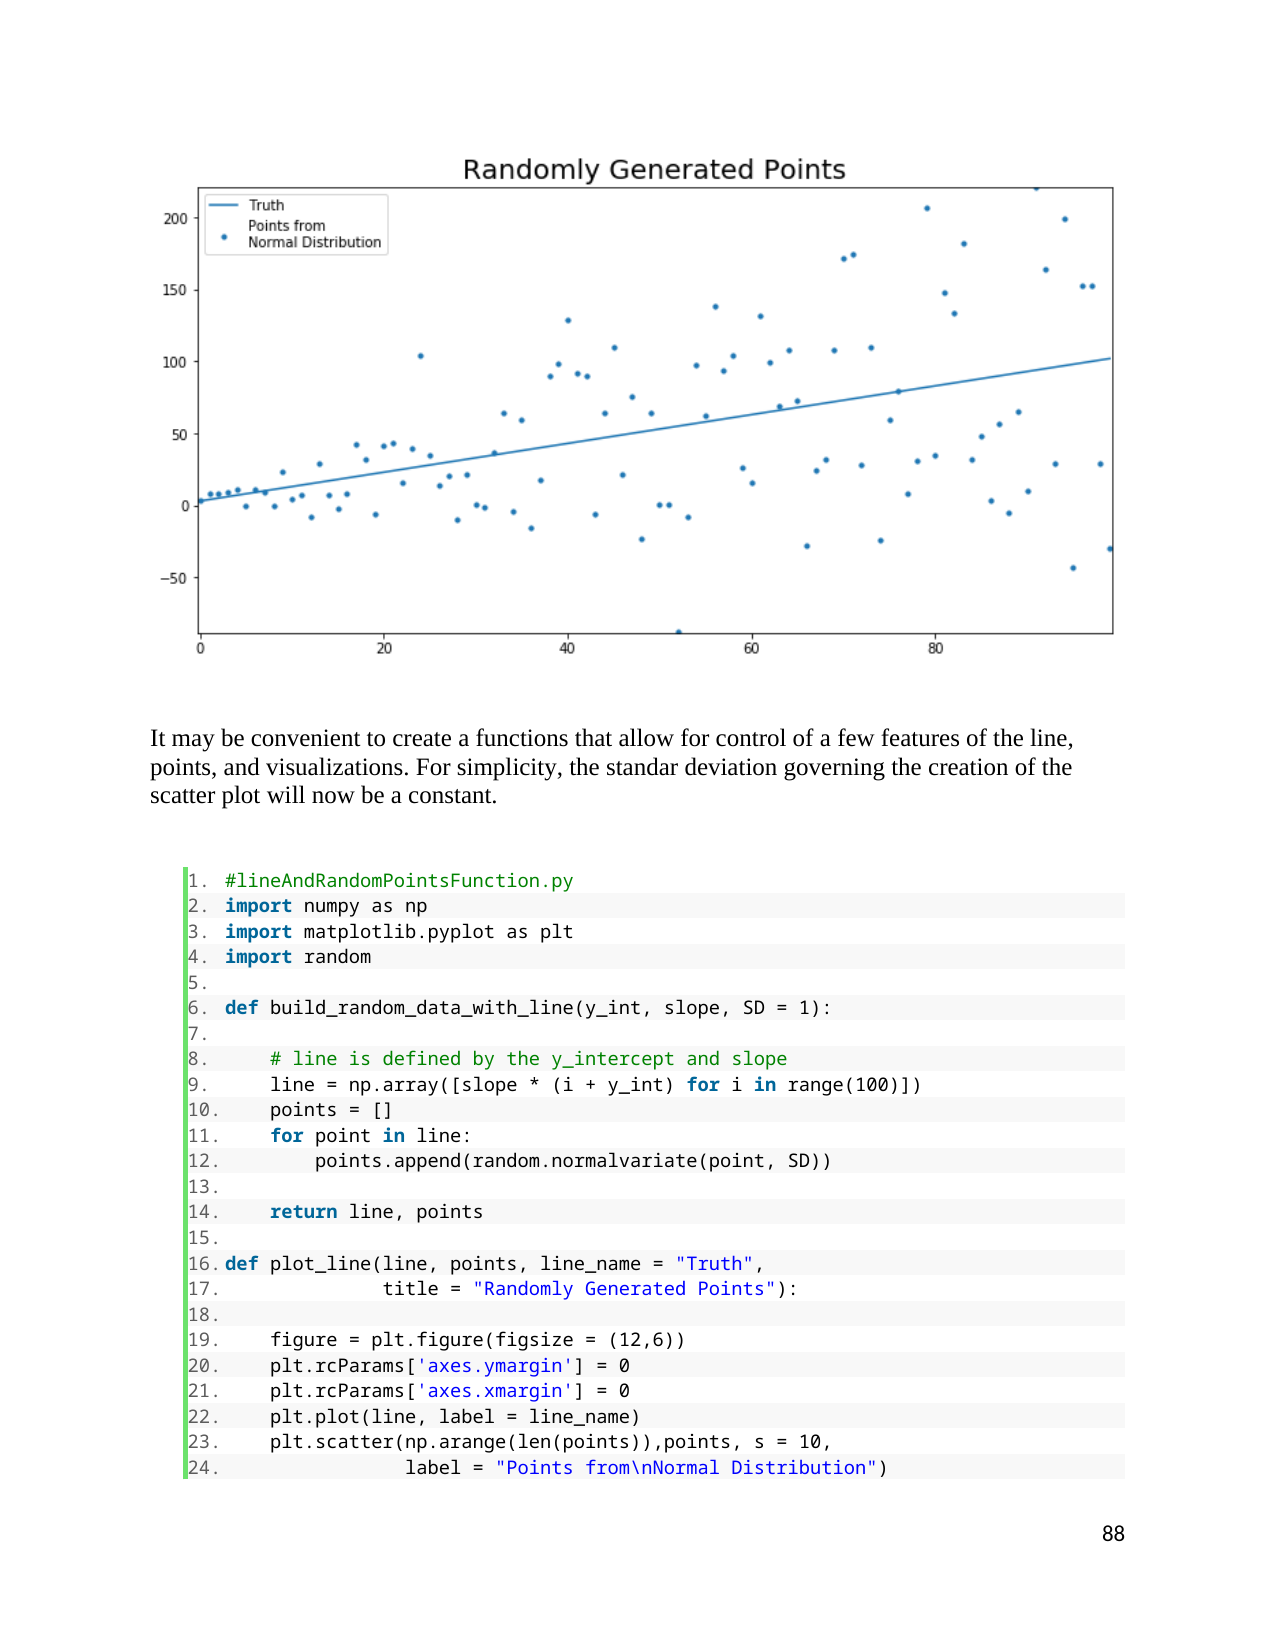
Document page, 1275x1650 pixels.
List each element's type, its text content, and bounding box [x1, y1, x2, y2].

list points.append(random.normalvariate(point, SD)) [188, 1148, 1125, 1173]
list plt.scatter(np.arange(len(points)),points, s = 10, [188, 1428, 1125, 1454]
list figure = plt.figure(figsize = (12,6)) [188, 1326, 1125, 1352]
list import matplotlib.pyplot as plt [188, 918, 1125, 944]
list plt.plot(line, label = line_name) [188, 1403, 1125, 1428]
list import random [188, 944, 1125, 969]
list import numpy as np [188, 893, 1125, 918]
list plt.rcParams['axes.xmargin'] = 0 [188, 1377, 1125, 1403]
list line = np.array([slope * (i + y_int) for i in range(100)]) [188, 1071, 1125, 1097]
list return line, points [188, 1199, 1125, 1224]
list label = "Points from\nNormal Distribution") [188, 1454, 1125, 1479]
list for point in line: [188, 1122, 1125, 1148]
list def build_random_data_with_line(y_int, slope, SD = 1): [188, 995, 1125, 1020]
list # line is defined by the y_intercept and slope [188, 1046, 1125, 1071]
list def plot_line(line, points, line_name = "Truth", [188, 1250, 1125, 1275]
picture [150, 150, 1125, 666]
list plt.rcParams['axes.ymargin'] = 0 [188, 1352, 1125, 1377]
text It may be convenient to create a functions that allow for control of a few features of the line, points, and visualizations. For simplicity, the standar deviation governing the creation of the scatter plot will now be a constant. [150, 723, 1125, 809]
list title = "Randomly Generated Points"): [188, 1275, 1125, 1301]
list #lineAndRandomPointsFunction.py [188, 867, 1125, 893]
list points = [] [188, 1097, 1125, 1122]
